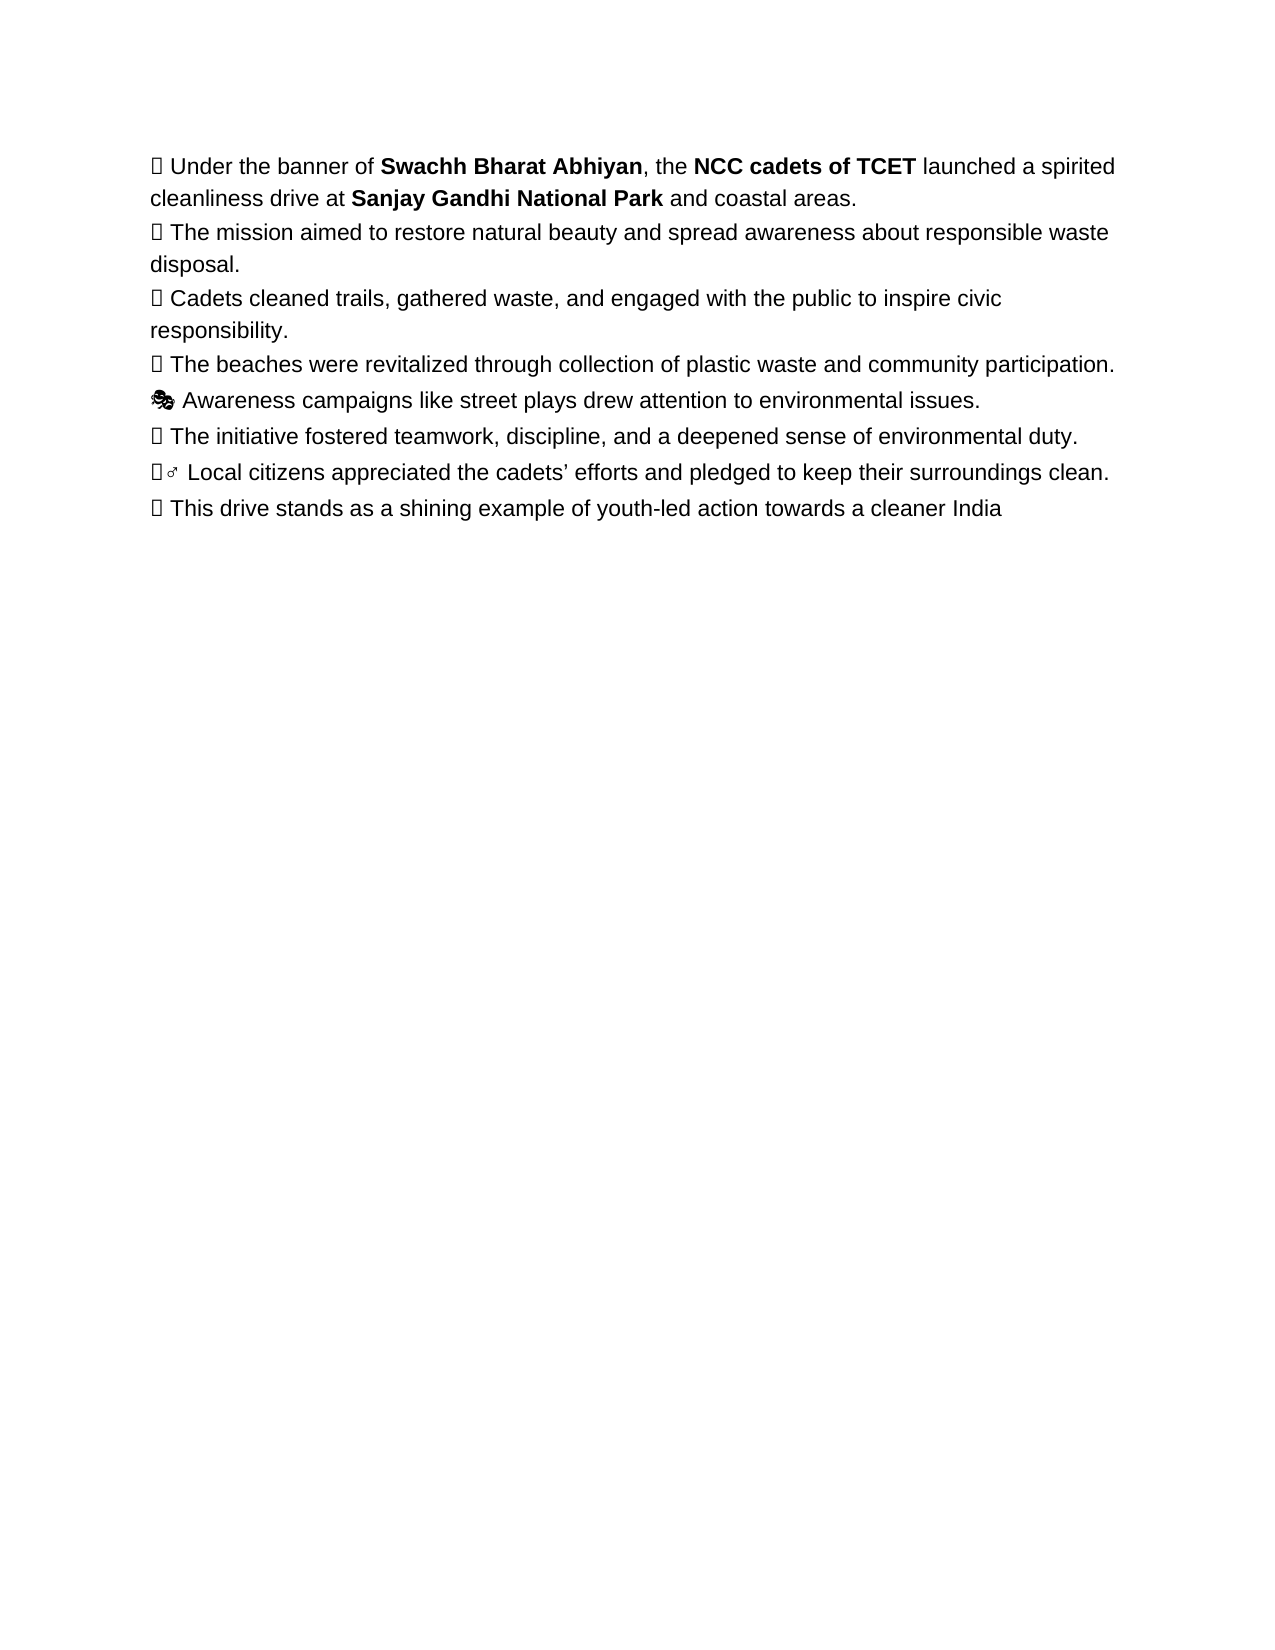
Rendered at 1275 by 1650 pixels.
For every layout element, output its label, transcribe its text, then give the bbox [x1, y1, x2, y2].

text 🌱 Under the banner of Swachh Bharat Abhiyan, the NCC cadets of TCET launched a spirited cleanliness drive at Sanjay Gandhi National Park and coastal areas. 🌊 The mission aimed to restore natural beauty and spread awareness about responsible waste disposal. 👣 Cadets cleaned trails, gathered waste, and engaged with the public to inspire civic responsibility. 🧼 The beaches were revitalized through collection of plastic waste and community participation. 🎭 Awareness campaigns like street plays drew attention to environmental issues. 🌿 The initiative fostered teamwork, discipline, and a deepened sense of environmental duty. 🧍‍♂️ Local citizens appreciated the cadets’ efforts and pledged to keep their surroundings clean. 🌟 This drive stands as a shining example of youth-led action towards a cleaner India [150, 150, 1125, 523]
